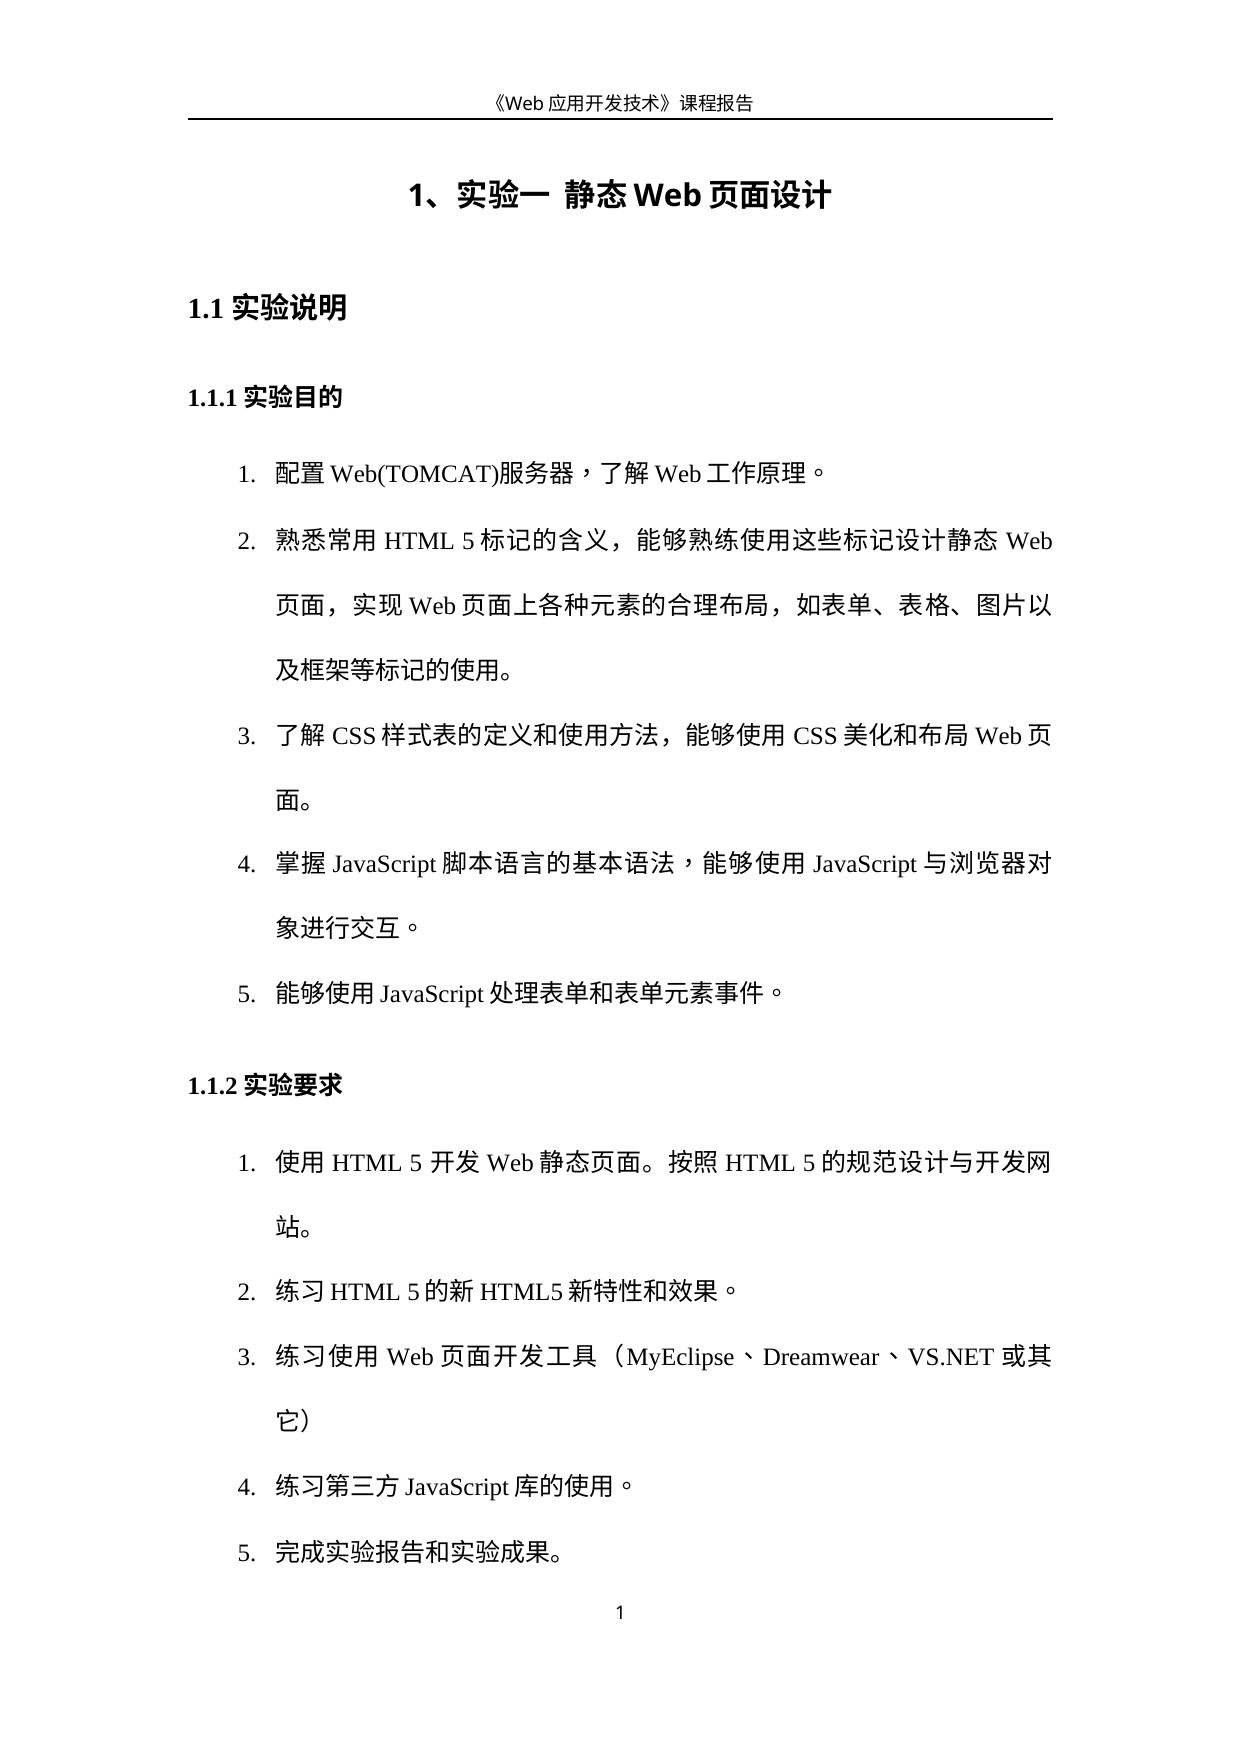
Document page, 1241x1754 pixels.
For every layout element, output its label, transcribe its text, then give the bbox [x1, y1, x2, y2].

subtitle 实验要求 [187, 1051, 1053, 1116]
list 熟悉常用HTML 5标记的含义，能够熟练使用这些标记设计静态Web页面，实现Web页面上各种元素的合理布局，如表单、表格、图片以及框架等标记的使用。 [237, 506, 1053, 701]
list 了解 CSS样式表的定义和使用方法，能够使用CSS美化和布局Web页面。 [237, 701, 1053, 831]
subtitle 实验说明 [187, 273, 1053, 338]
list 掌握JavaScript脚本语言的基本语法，能够使用JavaScript与浏览器对象进行交互。 [237, 831, 1053, 961]
list 配置Web(TOMCAT)服务器，了解Web工作原理。 [237, 441, 1053, 506]
list 完成实验报告和实验成果。 [237, 1518, 1053, 1583]
subtitle 实验目的 [187, 363, 1053, 428]
list 使用HTML 5 开发Web静态页面。按照HTML 5的规范设计与开发网站。 [237, 1128, 1053, 1258]
list 练习第三方JavaScript库的使用。 [237, 1453, 1053, 1518]
list 能够使用JavaScript处理表单和表单元素事件。 [237, 961, 1053, 1026]
list 练习使用Web页面开发工具（MyEclipse、Dreamwear、VS.NET或其它） [237, 1323, 1053, 1453]
list 练习HTML 5的新HTML5新特性和效果。 [237, 1258, 1053, 1323]
subtitle 实验一 静态Web页面设计 [187, 161, 1053, 226]
